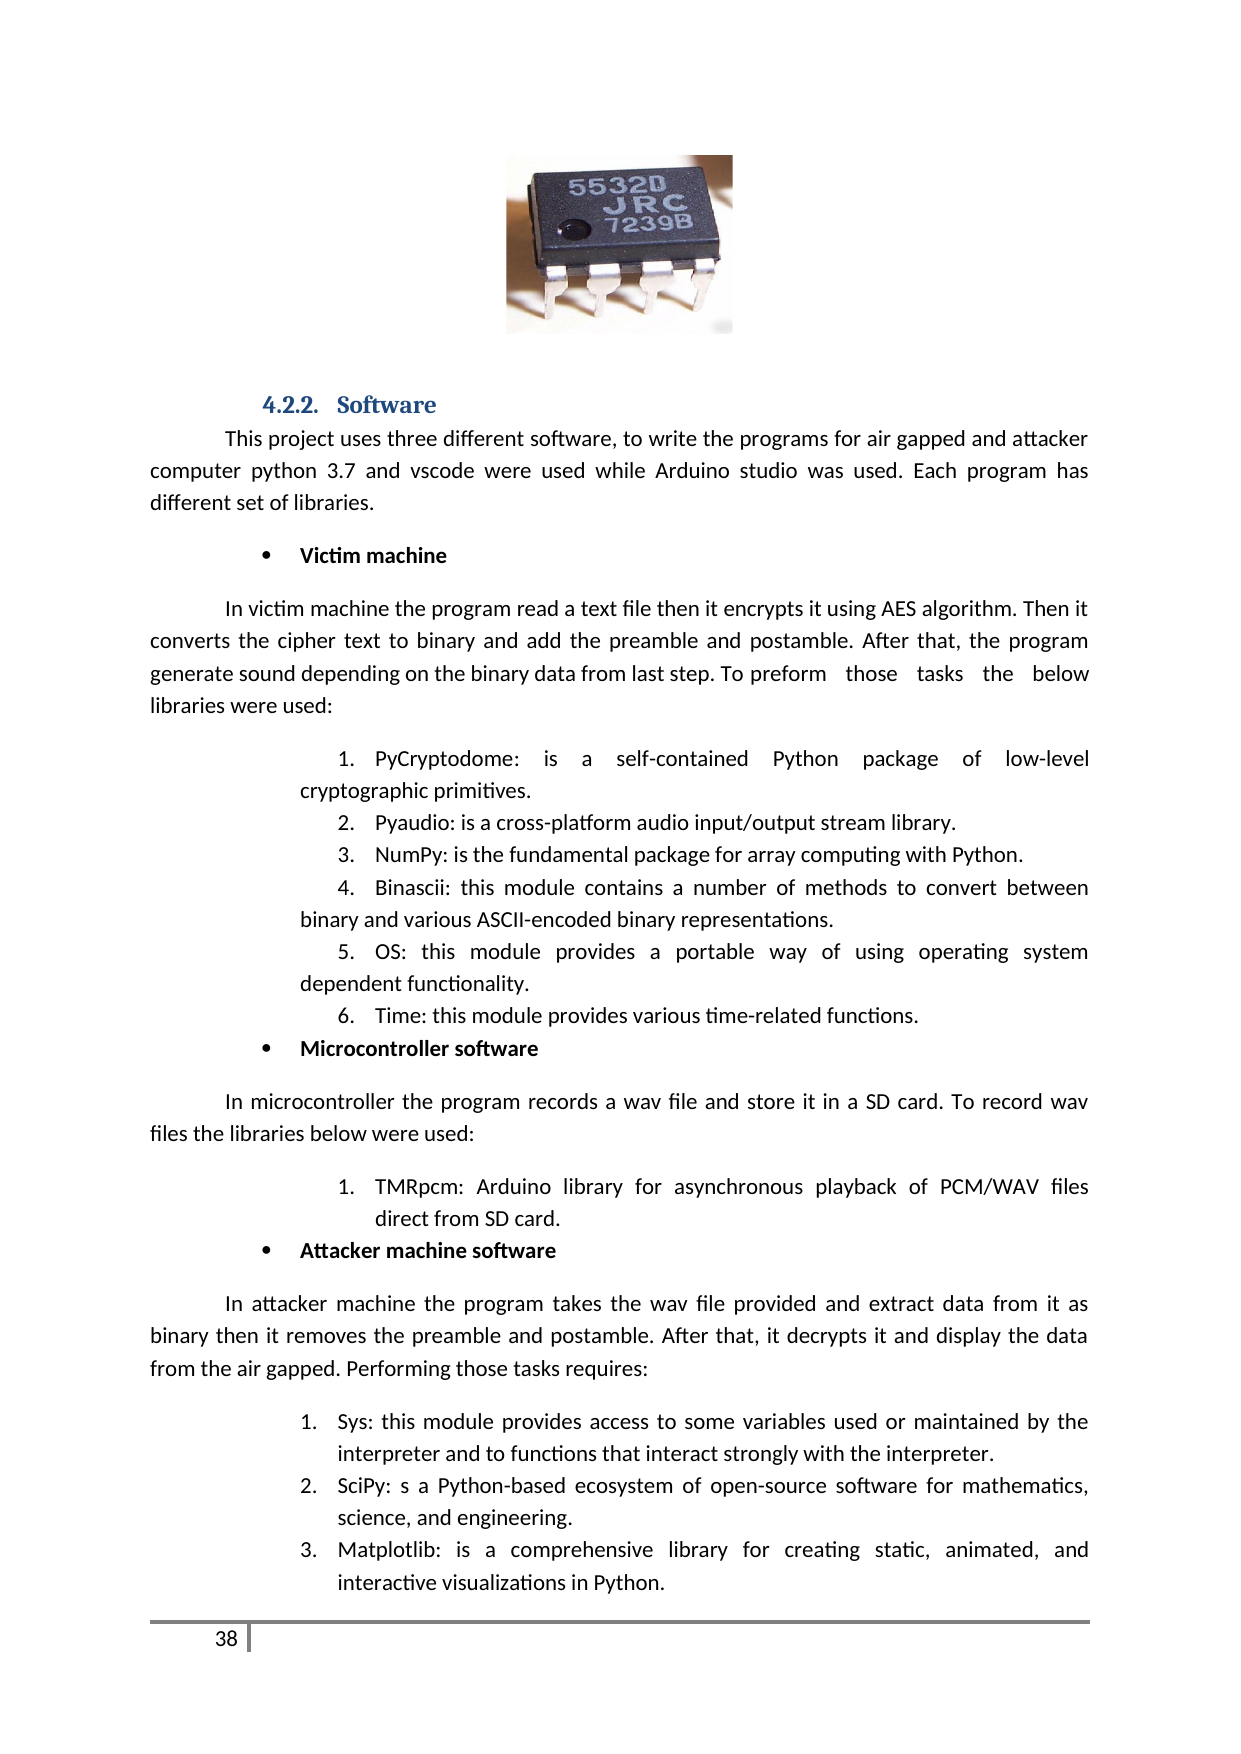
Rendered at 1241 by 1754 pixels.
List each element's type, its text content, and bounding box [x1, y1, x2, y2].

list Time: this module provides various time-related functions. [300, 1002, 1090, 1029]
text In victim machine the program read a text file then it encrypts it using AES algorithm. Then it converts the cipher text to binary and add the preamble and postamble. After that, the program generate sound depending on the binary data from last step. To preform those tasks the below libraries were used: [150, 594, 1090, 719]
text In attacker machine the program takes the wav file provided and extract data from it as binary then it removes the preamble and postamble. After that, it decrypts it and display the data from the air gapped. Performing those tasks requires: [150, 1289, 1090, 1382]
list SciPy: s a Python-based ecosystem of open-source software for mathematics, science, and engineering. [300, 1471, 1090, 1531]
list Microcontroller software [262, 1034, 1090, 1062]
list PyCryptodome: is a self-contained Python package of low-level cryptographic primitives. [300, 744, 1090, 804]
list TMRpcm: Arduino library for asynchronous playback of PCM/WAV files direct from SD card. [337, 1172, 1090, 1232]
list Binascii: this module contains a number of methods to convert between binary and various ASCII-encoded binary representations. [300, 873, 1090, 933]
list Matplotlib: is a comprehensive library for creating static, animated, and interactive visualizations in Python. [300, 1536, 1090, 1596]
list Sys: this module provides access to some variables used or maintained by the interpreter and to functions that interact strongly with the interpreter. [300, 1407, 1090, 1467]
text In microcontroller the program records a wav file and store it in a SD card. To record wav files the libraries below were used: [150, 1087, 1090, 1147]
list Victim machine [262, 541, 1090, 569]
list Pyaudio: is a cross-platform audio input/output stream library. [300, 808, 1090, 836]
list NumPy: is the fundamental package for array computing with Python. [300, 841, 1090, 869]
picture [506, 155, 733, 334]
text This project uses three different software, to write the programs for air gapped and attacker computer python 3.7 and vscode were used while Arduino studio was used. Each program has different set of libraries. [150, 424, 1090, 516]
list OS: this module provides a portable way of using operating system dependent functionality. [300, 937, 1090, 997]
list Attacker machine software [262, 1236, 1090, 1264]
subtitle Software [262, 391, 1090, 420]
